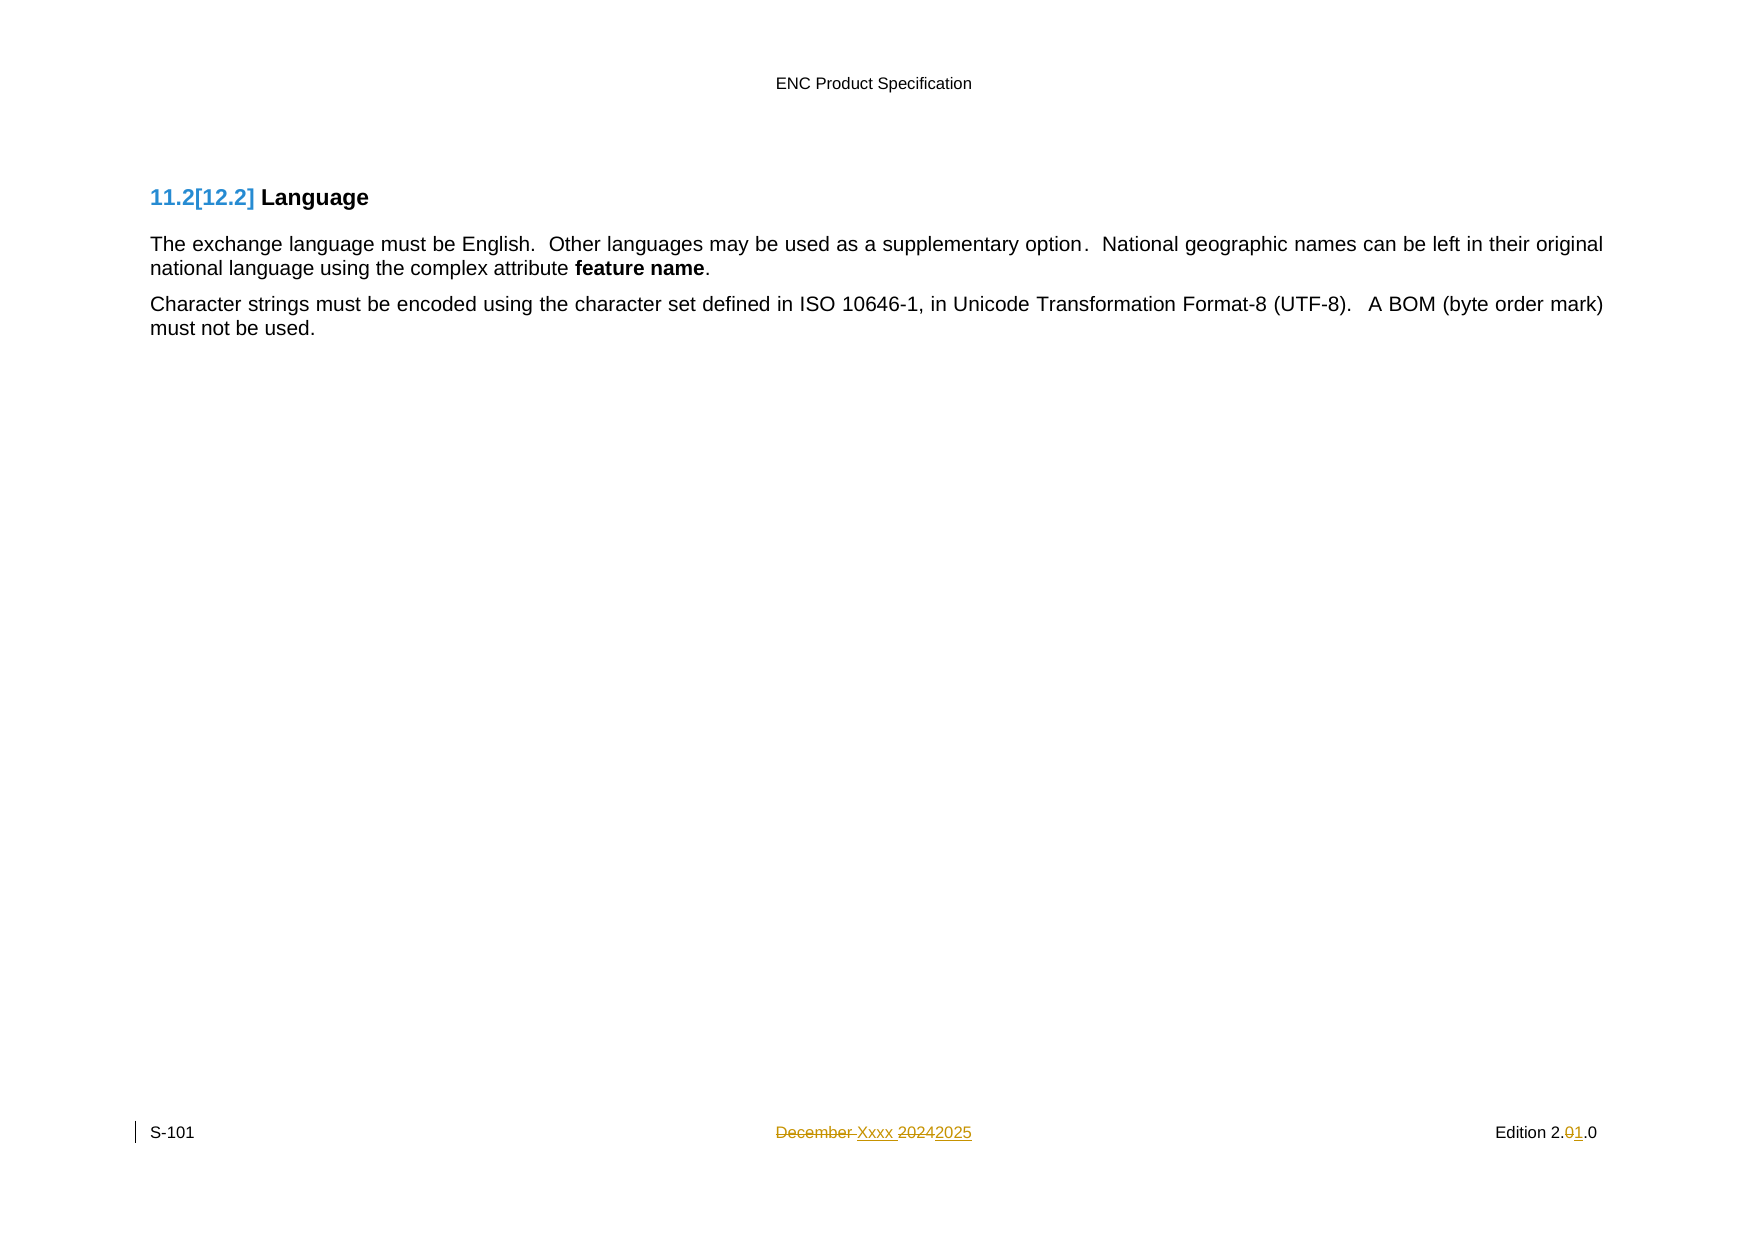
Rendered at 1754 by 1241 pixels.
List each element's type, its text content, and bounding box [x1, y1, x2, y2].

subtitle Language [150, 184, 1604, 211]
text The exchange language must be English. Other languages may be used as a supplementary option. National geographic names can be left in their original national language using the complex attribute feature name. [150, 231, 1604, 279]
text Character strings must be encoded using the character set defined in ISO 10646-1, in Unicode Transformation Format-8 (UTF-8). A BOM (byte order mark) must not be used. [150, 292, 1604, 340]
